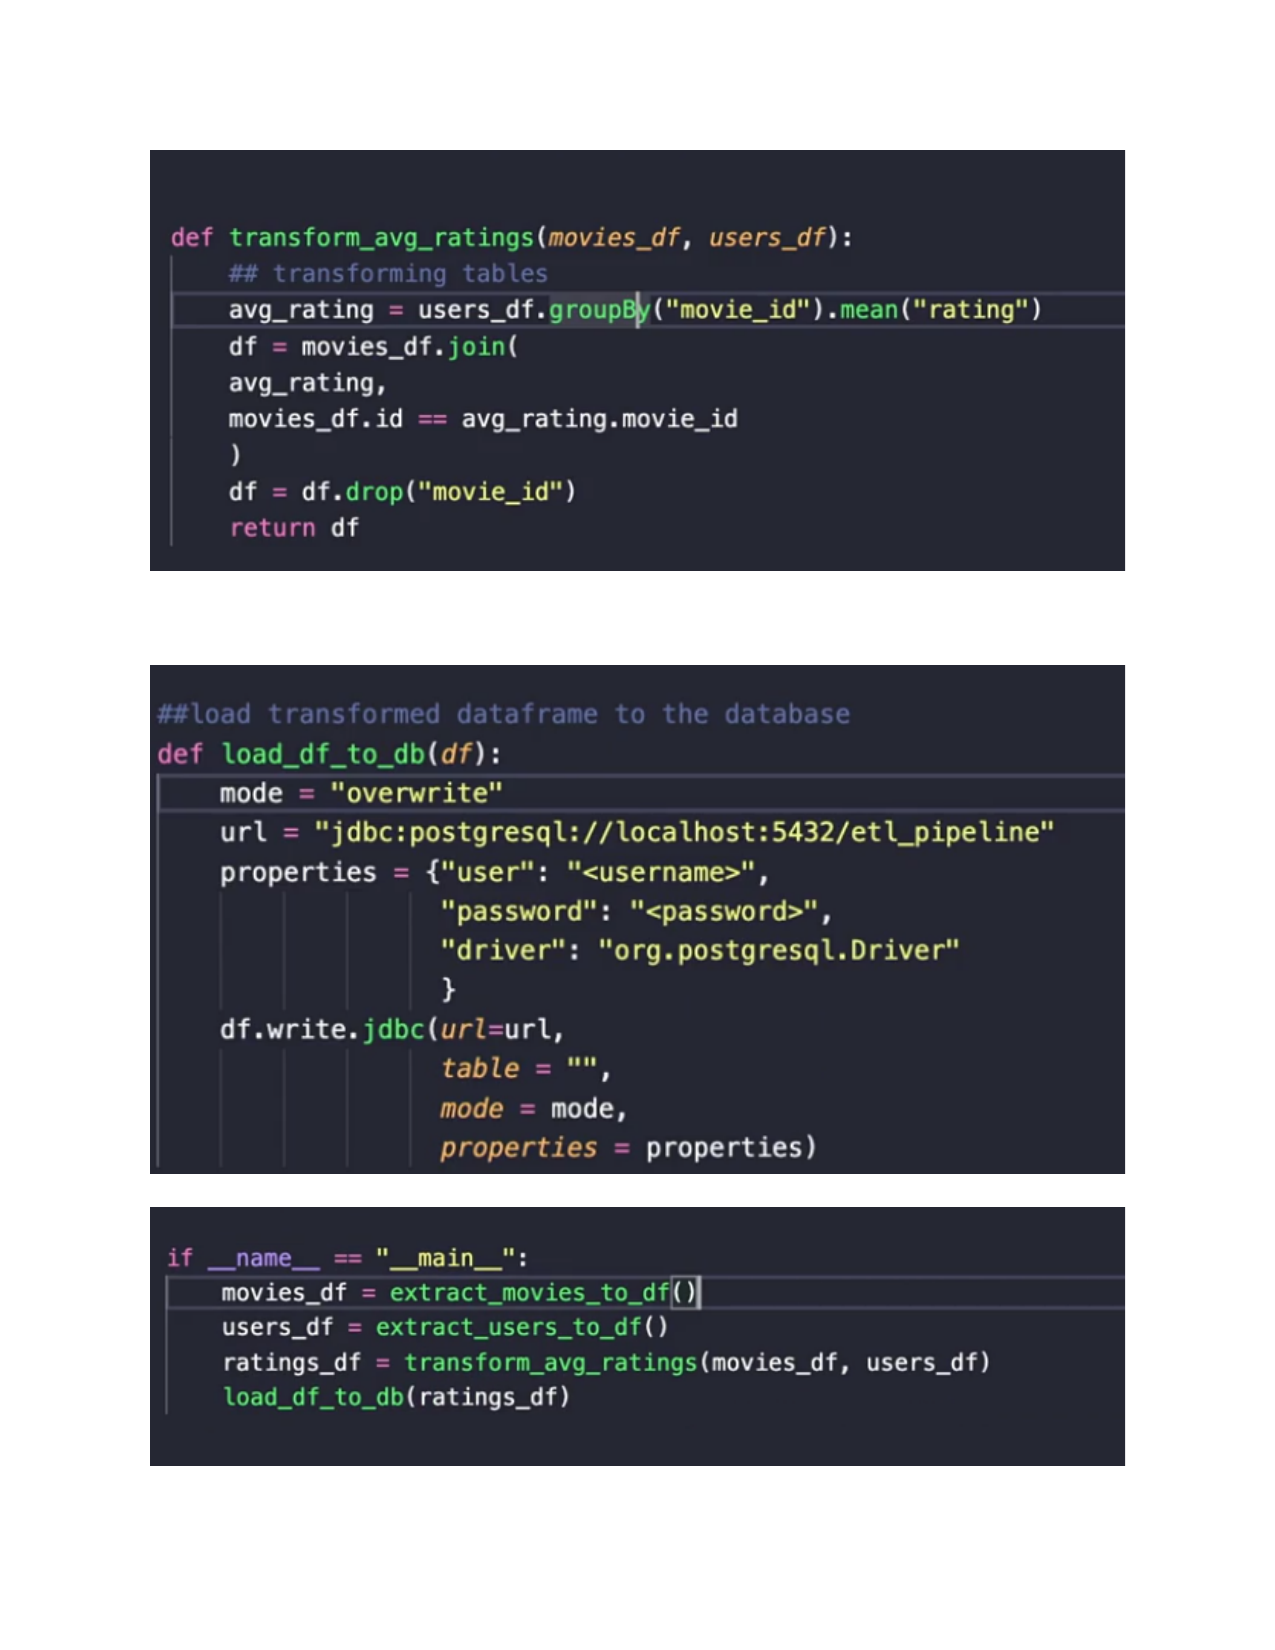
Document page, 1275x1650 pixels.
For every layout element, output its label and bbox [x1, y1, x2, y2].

picture [150, 1207, 1125, 1466]
picture [150, 150, 1125, 571]
picture [150, 665, 1125, 1174]
